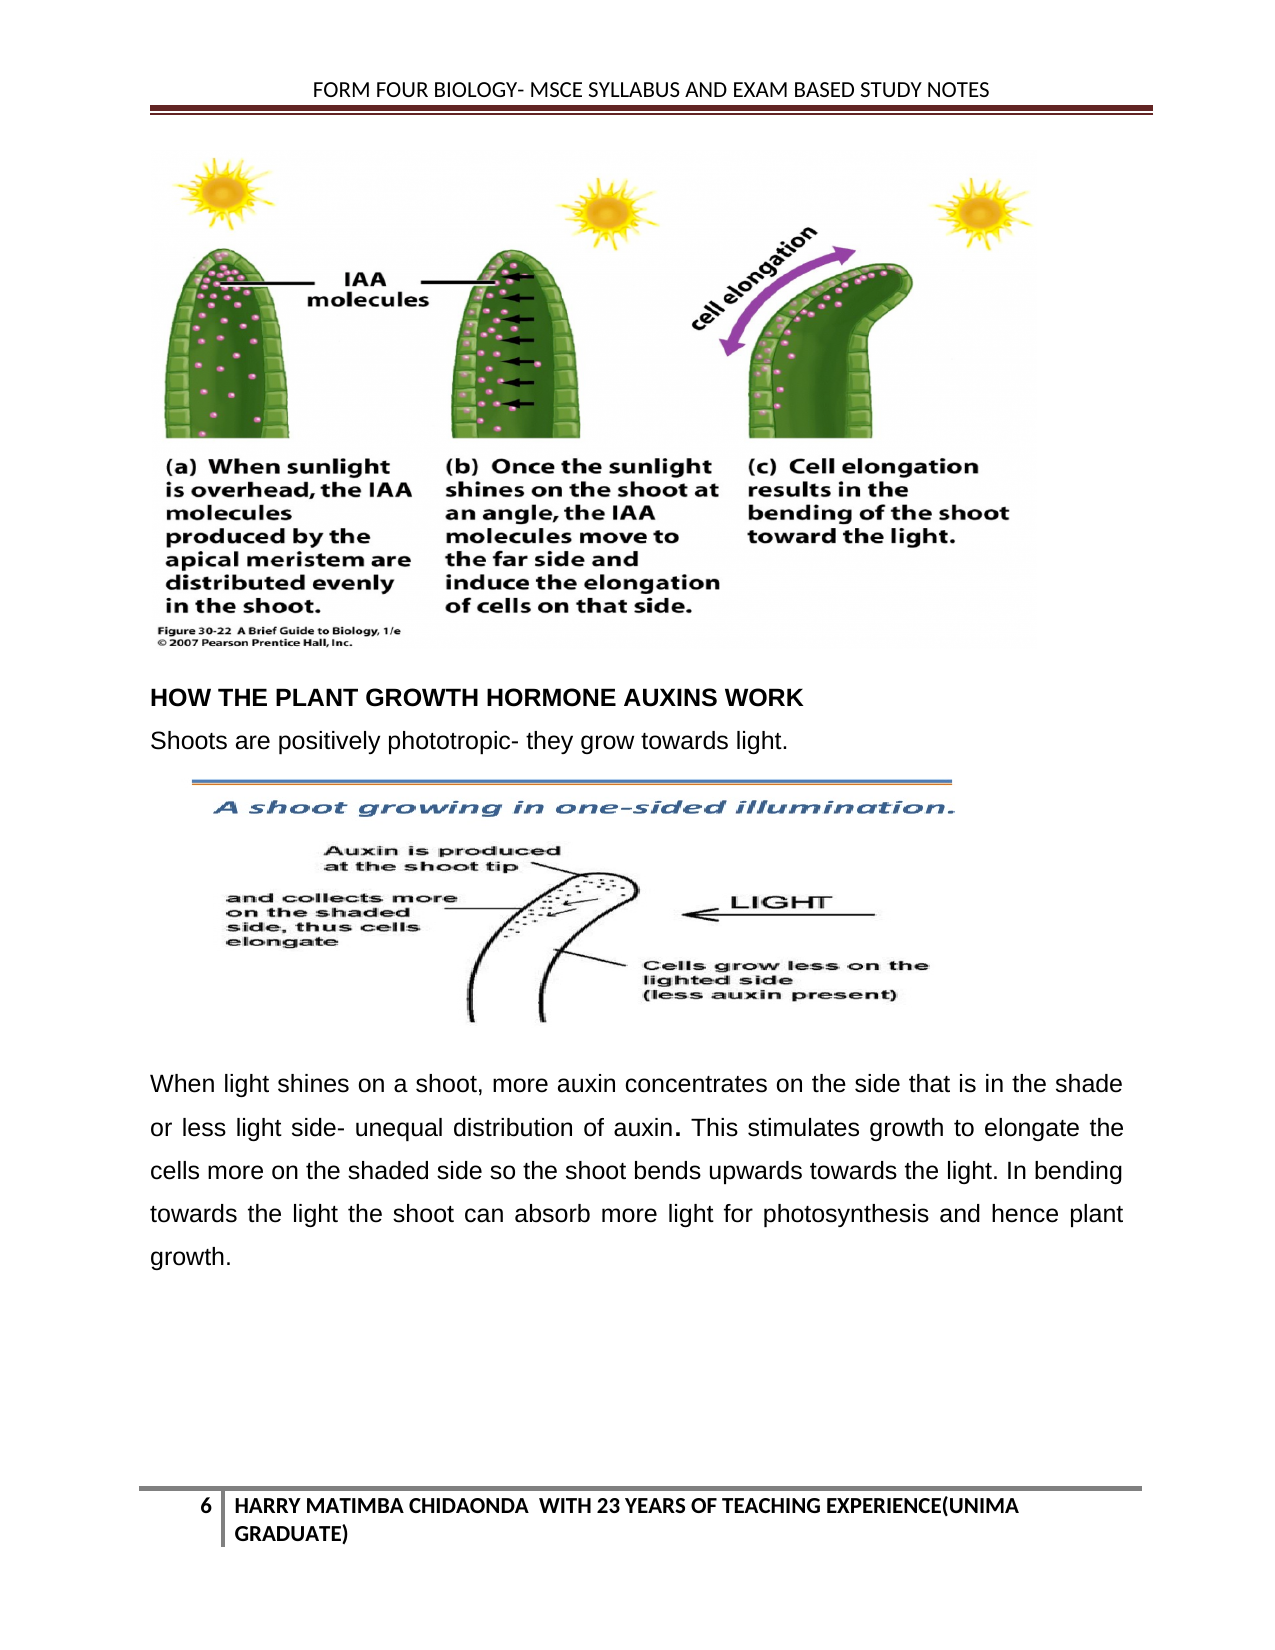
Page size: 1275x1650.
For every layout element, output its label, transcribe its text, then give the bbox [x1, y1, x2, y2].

picture [150, 150, 1038, 649]
text HOW THE PLANT GROWTH HORMONE AUXINS WORK [150, 683, 1153, 712]
table_header Auxin is a plant hormone that controls and coordinates the growth of the tips of shots and roots. Auxin acts by enabling the plant to external stimuli e.g. The tips of shots to grow towards light- carbohydrates The tips of shoots to grow upwards against gravity -geotropism, The tips of root s grow to seek moisture in the soil. EFFECTS OF AUXINS ON GROWTH THE TIPS OF ROOTS & SHOOTS Auxin is produced in the tips of shoots and roots being soluble, it moves back by diffusion to stimulate cell growth- a process of cell enlargement and elongation. This process occurs in the cells immediately behind the tips of shoots and roots and change in growth direction is due to an equal distribution of auxin. If the tip is cut off, the shoot may stop growing because the auxin hormone is no longer available. Auxin can promote growth in shoots but a high concentration of auxin can inhibit growth in the root to ensure it grows in the right direction. The responses of plants roots and shoots to light, gravity and moisture are the result of unequal distribution of hormones like auxin, causing unequal growth rates and changes in growth direction. When coleoptiles are exposed to a source of light, phototropism molecules on the illuminated side absorb lots of light, while molecules on the shady side absorb much less. Through mechanisms that are still not well understood, these different levels of phototropism activitation cause a plant hormone called auxin to be transported unequally down the two sides of the coleoptiles More auxin is transported down the shady side, and les auxin promotes cell elongation, causing the plant to grow more on the shady side and bend in the direction of the light source. [139, 150, 1136, 683]
picture [150, 769, 995, 1055]
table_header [139, 726, 1136, 1305]
